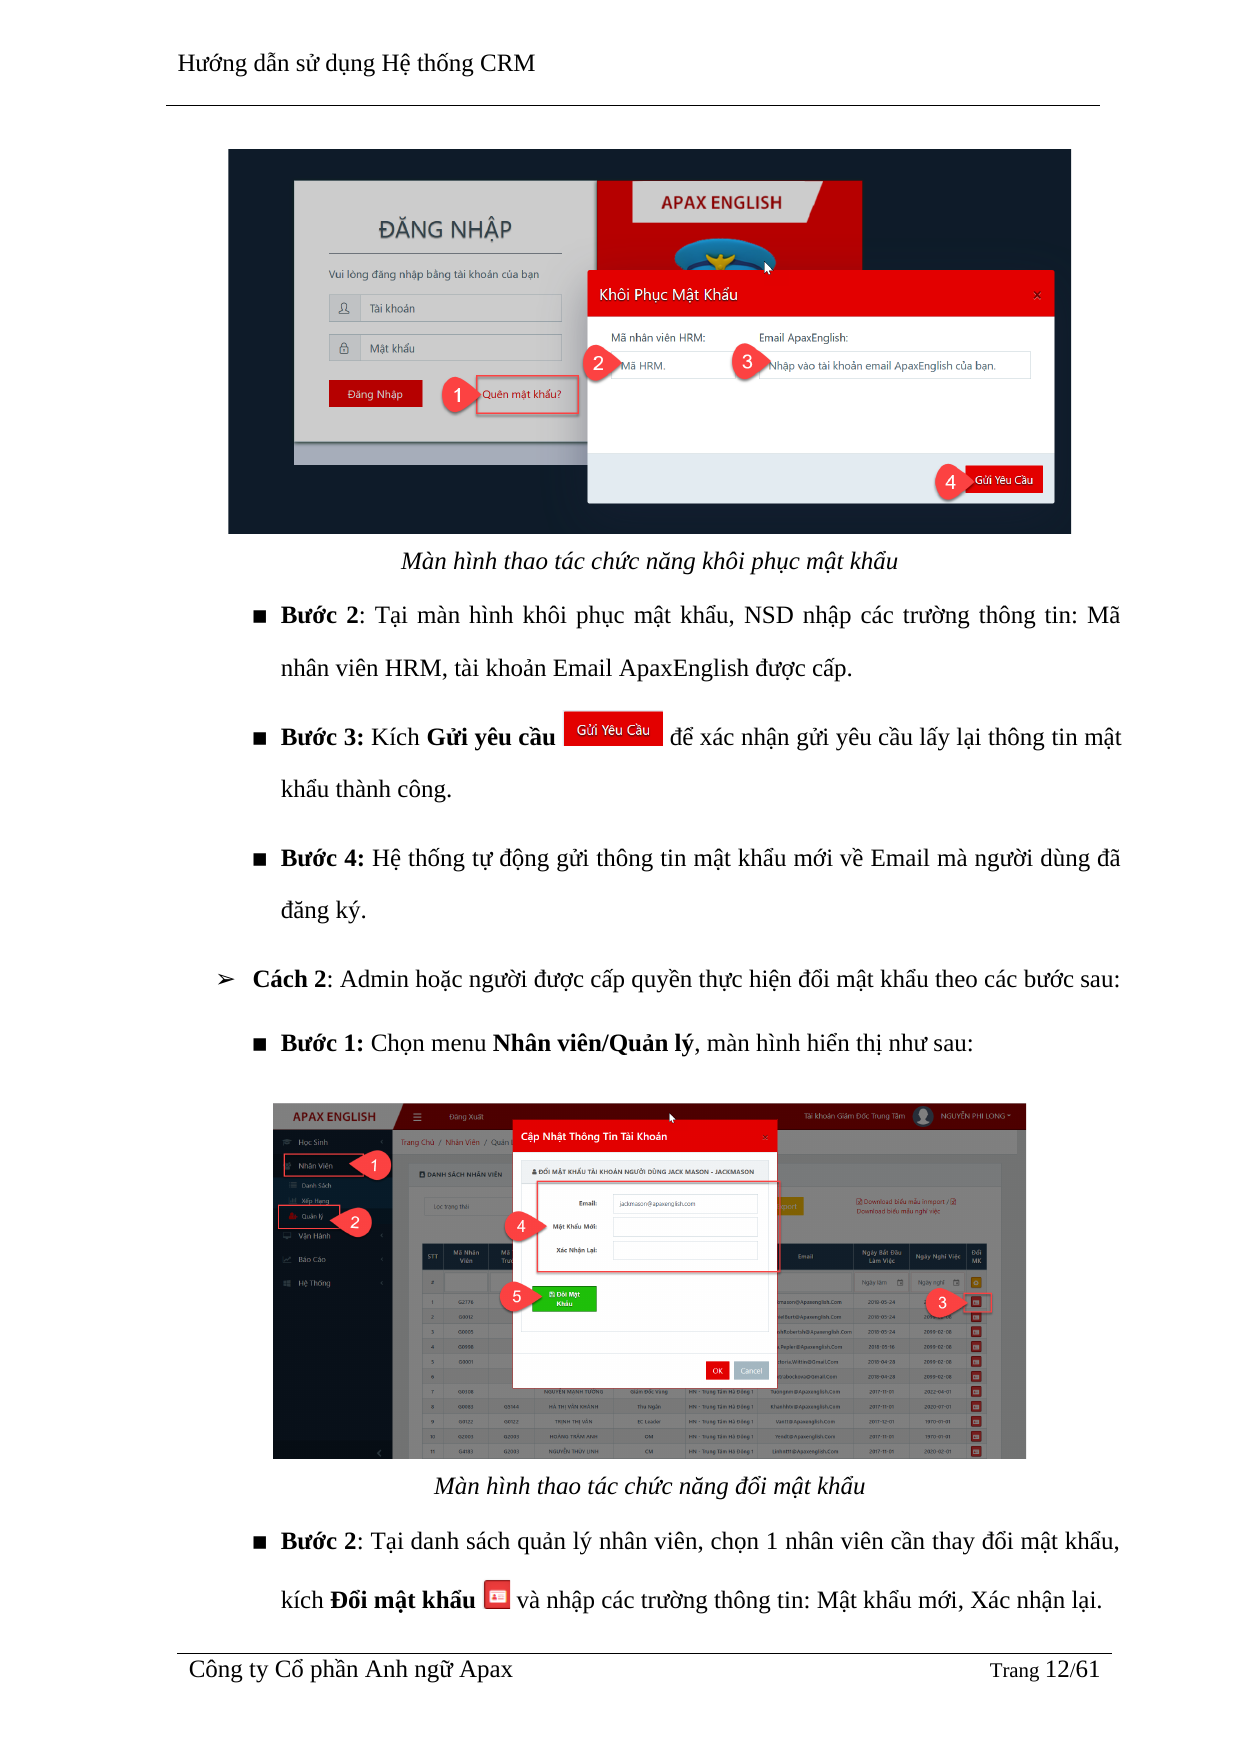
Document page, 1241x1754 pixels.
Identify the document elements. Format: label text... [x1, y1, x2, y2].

list Bước 4: Hệ thống tự động gửi thông tin mật khẩu mới về Email mà người dùng đã đăng ký. [251, 829, 1122, 924]
picture [273, 1103, 1027, 1459]
picture [482, 1578, 511, 1609]
list Bước 2: Tại màn hình khôi phục mật khẩu, NSD nhập các trường thông tin: Mã nhân viên HRM, tài khoản Email ApaxEnglish được cấp. [251, 587, 1122, 681]
list Bước 3: Kích Gửi yêu cầu để xác nhận gửi yêu cầu lấy lại thông tin mật khẩu thành công. [251, 708, 1122, 803]
list Cách 2: Admin hoặc người được cấp quyền thực hiện đổi mật khẩu theo các bước sau: [215, 951, 1122, 1002]
picture [562, 710, 663, 746]
text Màn hình thao tác chức năng đổi mật khẩu [177, 1471, 1122, 1500]
text Màn hình thao tác chức năng khôi phục mật khẩu [177, 546, 1122, 574]
picture [228, 149, 1072, 534]
list Bước 2: Tại danh sách quản lý nhân viên, chọn 1 nhân viên cần thay đổi mật khẩu, kích Đổi mật khẩu và nhập các trường thông tin: Mật khẩu mới, Xác nhận lại. [251, 1512, 1122, 1614]
list Bước 1: Chọn menu Nhân viên/Quản lý, màn hình hiển thị như sau: [251, 1014, 1122, 1066]
